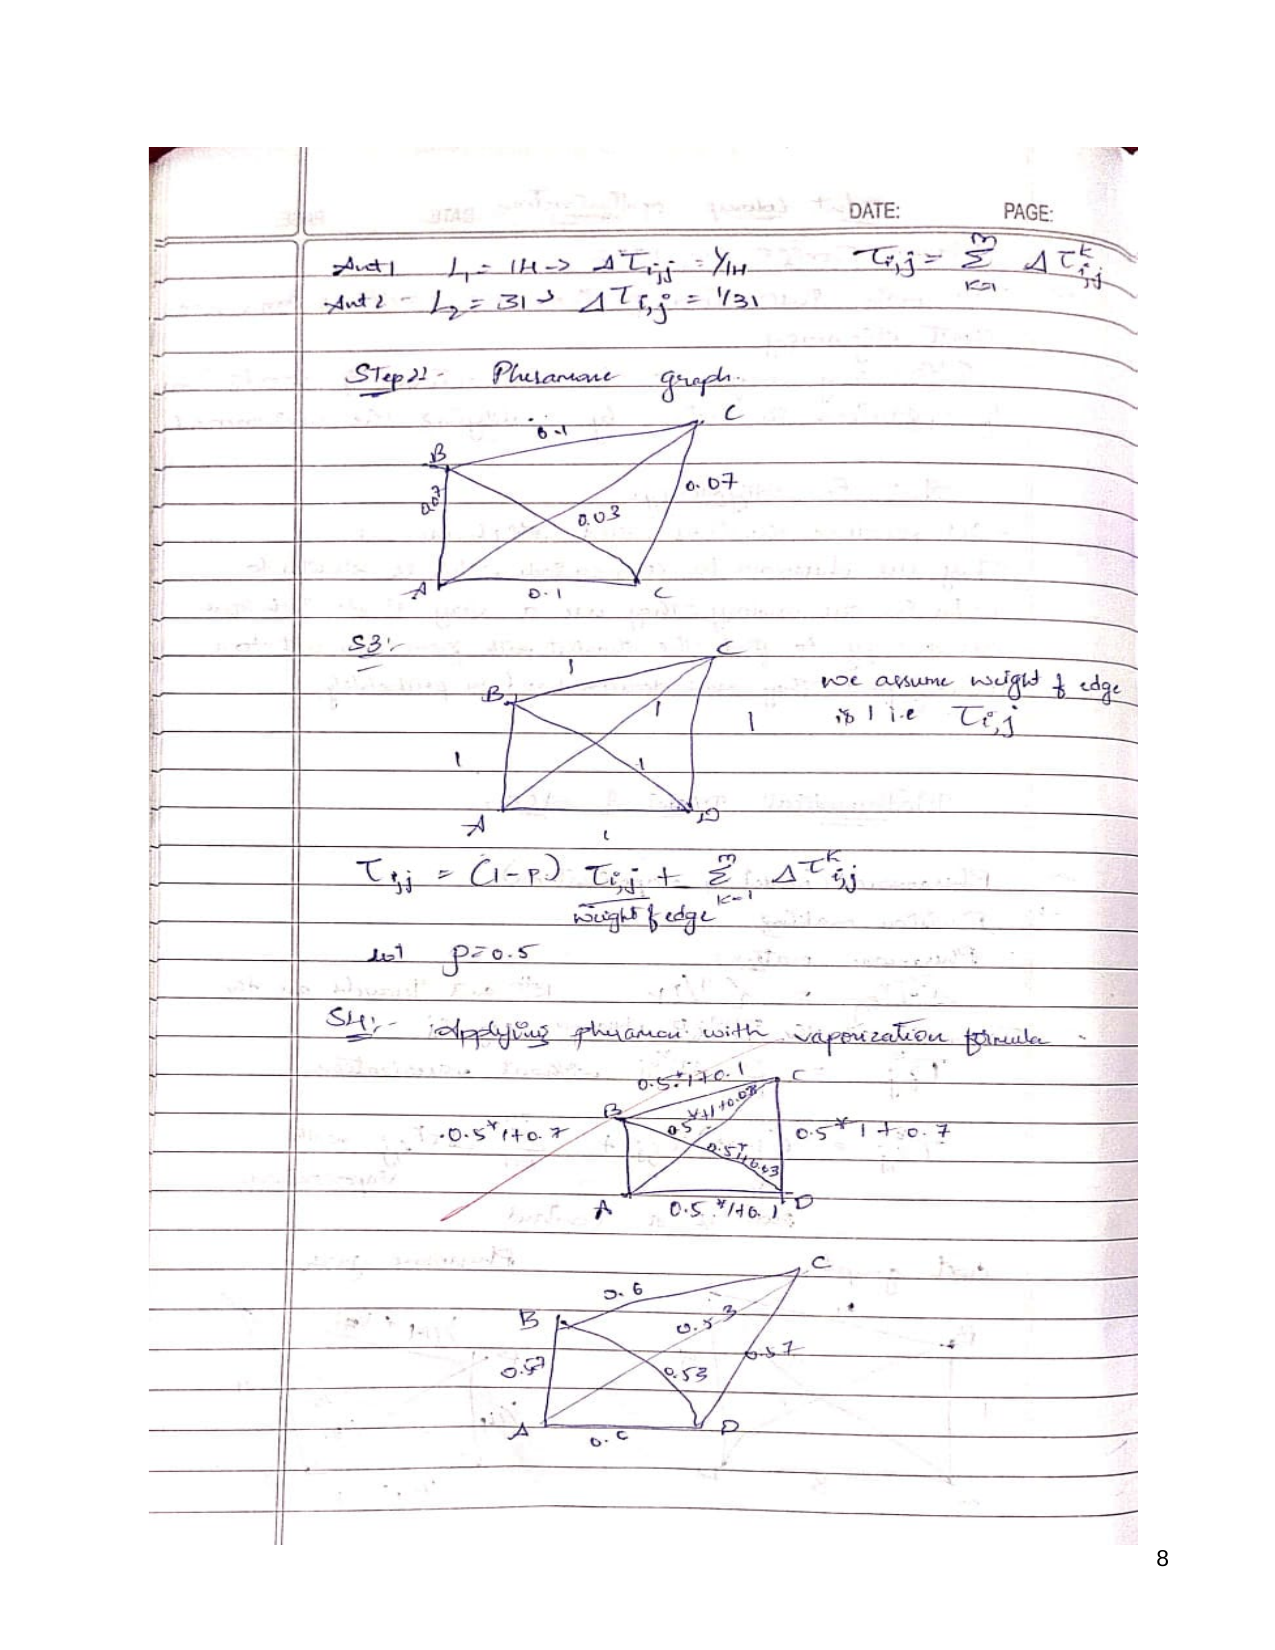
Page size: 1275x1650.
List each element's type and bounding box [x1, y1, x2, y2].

picture [148, 147, 1138, 1545]
